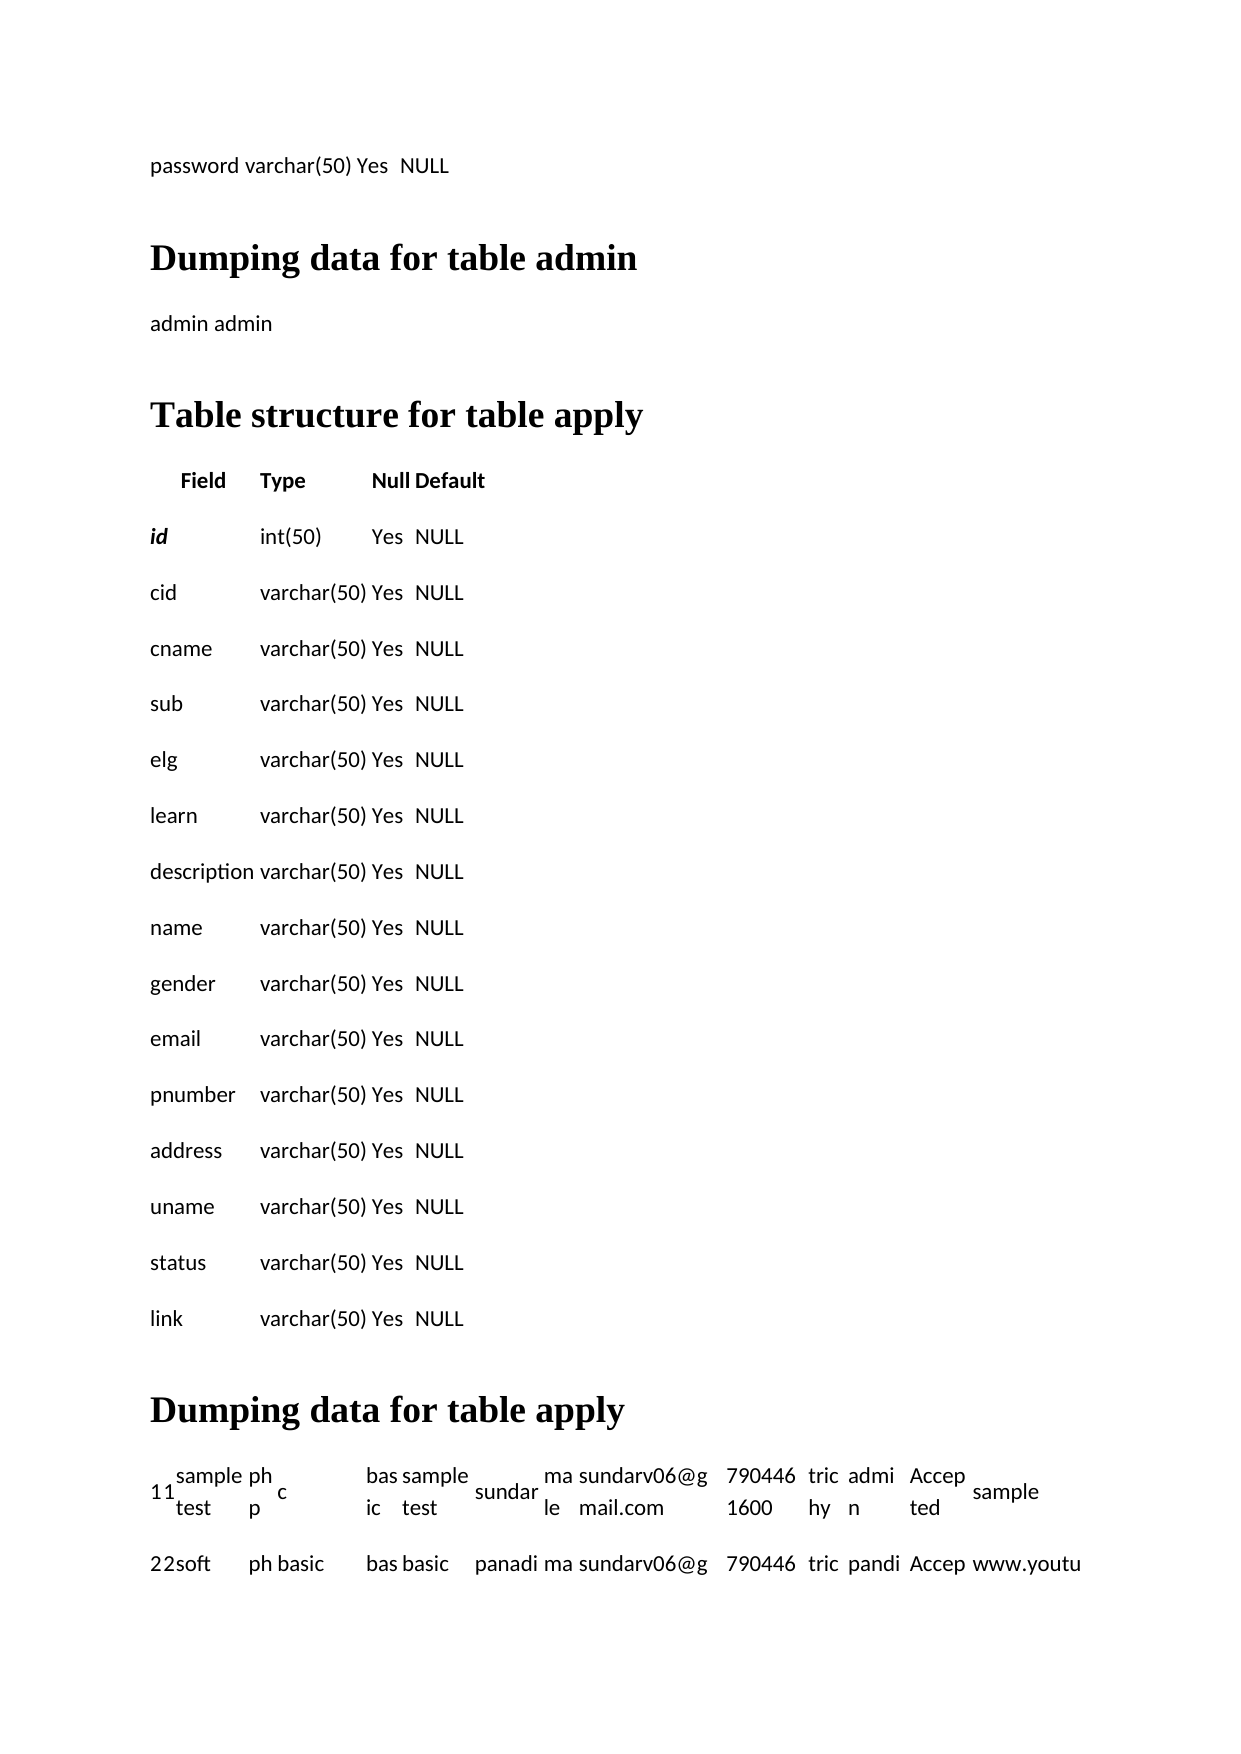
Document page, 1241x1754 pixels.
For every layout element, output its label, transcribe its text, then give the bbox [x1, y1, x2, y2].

table_cell varchar(50) [243, 150, 355, 206]
table_cell varchar(50) [258, 855, 370, 911]
table_header sundar [473, 1459, 542, 1547]
table_cell Yes [370, 576, 413, 632]
table_cell Yes [370, 1190, 413, 1246]
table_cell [275, 1548, 364, 1603]
table_cell trichy [806, 1548, 846, 1603]
table_cell NULL [413, 1190, 489, 1246]
table_cell 2 [149, 1548, 162, 1603]
table_header admin [149, 307, 212, 363]
table_header Null [370, 465, 413, 520]
table_header 1 [149, 1459, 162, 1547]
table_cell NULL [413, 576, 489, 632]
subtitle Dumping data for table admin [150, 235, 1090, 278]
table_cell NULL [413, 744, 489, 799]
table_cell gender [149, 967, 258, 1023]
table_cell NULL [413, 911, 489, 967]
table_cell NULL [413, 1079, 489, 1134]
table_cell varchar(50) [258, 576, 370, 632]
table_cell NULL [398, 150, 474, 206]
table_header c [275, 1459, 364, 1547]
table_cell id [149, 520, 258, 576]
table_cell varchar(50) [258, 911, 370, 967]
table_cell sundarv06@gmail.com [577, 1548, 724, 1603]
table_cell NULL [413, 1246, 489, 1302]
table_header Accepted [908, 1459, 971, 1547]
table_cell varchar(50) [258, 1302, 370, 1358]
table_header Default [413, 465, 489, 520]
table_cell varchar(50) [258, 688, 370, 744]
table_cell panadiyan [473, 1548, 542, 1603]
table_cell NULL [413, 800, 489, 855]
table_cell pnumber [149, 1079, 258, 1134]
table_cell pandiyan [846, 1548, 908, 1603]
table_cell NULL [413, 855, 489, 911]
table_cell cid [149, 576, 258, 632]
table_cell soft skill [174, 1548, 247, 1603]
table_cell Yes [370, 967, 413, 1023]
table_header trichy [806, 1459, 846, 1547]
table_cell Accepted [908, 1548, 971, 1603]
table_cell name [149, 911, 258, 967]
table_cell address [149, 1135, 258, 1190]
table_header Type [258, 465, 370, 520]
table_cell varchar(50) [258, 800, 370, 855]
table_cell status [149, 1246, 258, 1302]
table_cell Yes [355, 150, 398, 206]
table_header sample [971, 1459, 1095, 1547]
table_cell NULL [413, 520, 489, 576]
table_cell Yes [370, 855, 413, 911]
table_header male [542, 1459, 577, 1547]
table_cell NULL [413, 632, 489, 688]
table_cell email [149, 1023, 258, 1079]
table_header Field [149, 465, 258, 520]
table_cell Yes [370, 1079, 413, 1134]
table_cell elg [149, 744, 258, 799]
table_cell Yes [370, 632, 413, 688]
table_cell cname [149, 632, 258, 688]
table_cell varchar(50) [258, 1190, 370, 1246]
table_cell Yes [370, 1023, 413, 1079]
table_cell int(50) [258, 520, 370, 576]
table_header 7904461600 [725, 1459, 806, 1547]
table_cell link [149, 1302, 258, 1358]
table_cell varchar(50) [258, 1135, 370, 1190]
table_cell www.youtube.com [971, 1548, 1095, 1603]
table_cell varchar(50) [258, 744, 370, 799]
subtitle Dumping data for table apply [150, 1387, 1090, 1430]
table_cell varchar(50) [258, 1023, 370, 1079]
table_cell Yes [370, 688, 413, 744]
table_cell basic [364, 1548, 400, 1603]
table_header php [247, 1459, 275, 1547]
table_cell uname [149, 1190, 258, 1246]
table_cell 7904461600 [725, 1548, 806, 1603]
table_header admin [846, 1459, 908, 1547]
table_cell Yes [370, 911, 413, 967]
table_cell NULL [413, 1135, 489, 1190]
table_cell basic [400, 1548, 473, 1603]
subtitle Table structure for table apply [150, 392, 1090, 435]
table_cell varchar(50) [258, 1079, 370, 1134]
table_cell NULL [413, 967, 489, 1023]
table_cell php [247, 1548, 275, 1603]
table_cell Yes [370, 800, 413, 855]
table_cell NULL [413, 1302, 489, 1358]
table_cell Yes [370, 744, 413, 799]
table_header sampletest [400, 1459, 473, 1547]
table_cell Yes [370, 1302, 413, 1358]
table_cell sub [149, 688, 258, 744]
table_cell Yes [370, 520, 413, 576]
table_cell varchar(50) [258, 1246, 370, 1302]
table_cell NULL [413, 688, 489, 744]
table_cell varchar(50) [258, 967, 370, 1023]
table_cell learn [149, 800, 258, 855]
table_cell male [542, 1548, 577, 1603]
table_cell varchar(50) [258, 632, 370, 688]
table_header sampletest [174, 1459, 247, 1547]
table_cell description [149, 855, 258, 911]
table_cell Yes [370, 1135, 413, 1190]
table_header sundarv06@gmail.com [577, 1459, 724, 1547]
table_cell Yes [370, 1246, 413, 1302]
table_cell NULL [413, 1023, 489, 1079]
table_header basic [364, 1459, 400, 1547]
table_cell password [149, 150, 243, 206]
table_header admin [213, 307, 276, 363]
